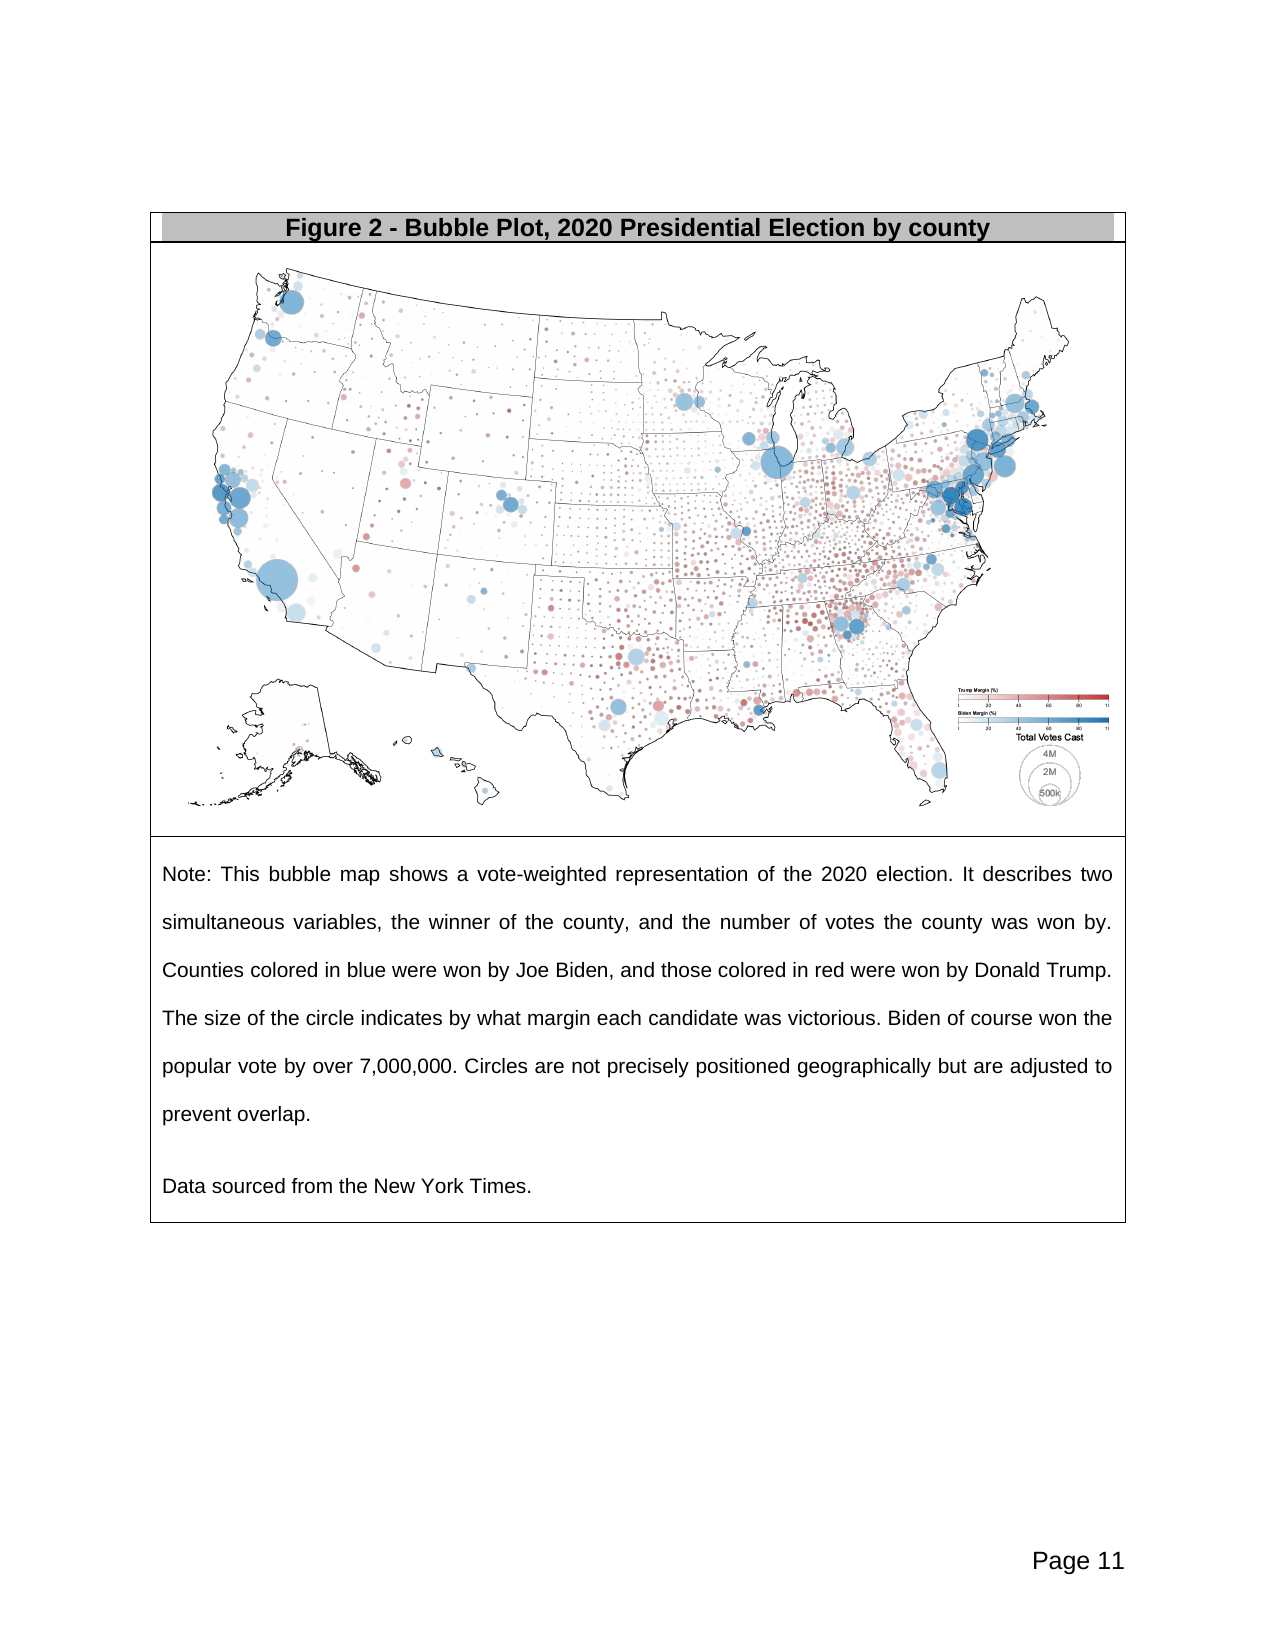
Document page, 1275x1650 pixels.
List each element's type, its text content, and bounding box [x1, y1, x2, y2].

picture [188, 267, 1109, 807]
table_cell [151, 243, 1125, 836]
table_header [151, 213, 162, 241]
table_cell Note: This bubble map shows a vote-weighted representation of the 2020 election. It describes two simultaneous variables, the winner of the county, and the number of votes the county was won by. Counties colored in blue were won by Joe Biden, and those colored in red were won by Donald Trump. The size of the circle indicates by what margin each candidate was victorious. Biden of course won the popular vote by over 7,000,000. Circles are not precisely positioned geographically but are adjusted to prevent overlap. Data sourced from the New York Times. [151, 837, 1125, 1222]
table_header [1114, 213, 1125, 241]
